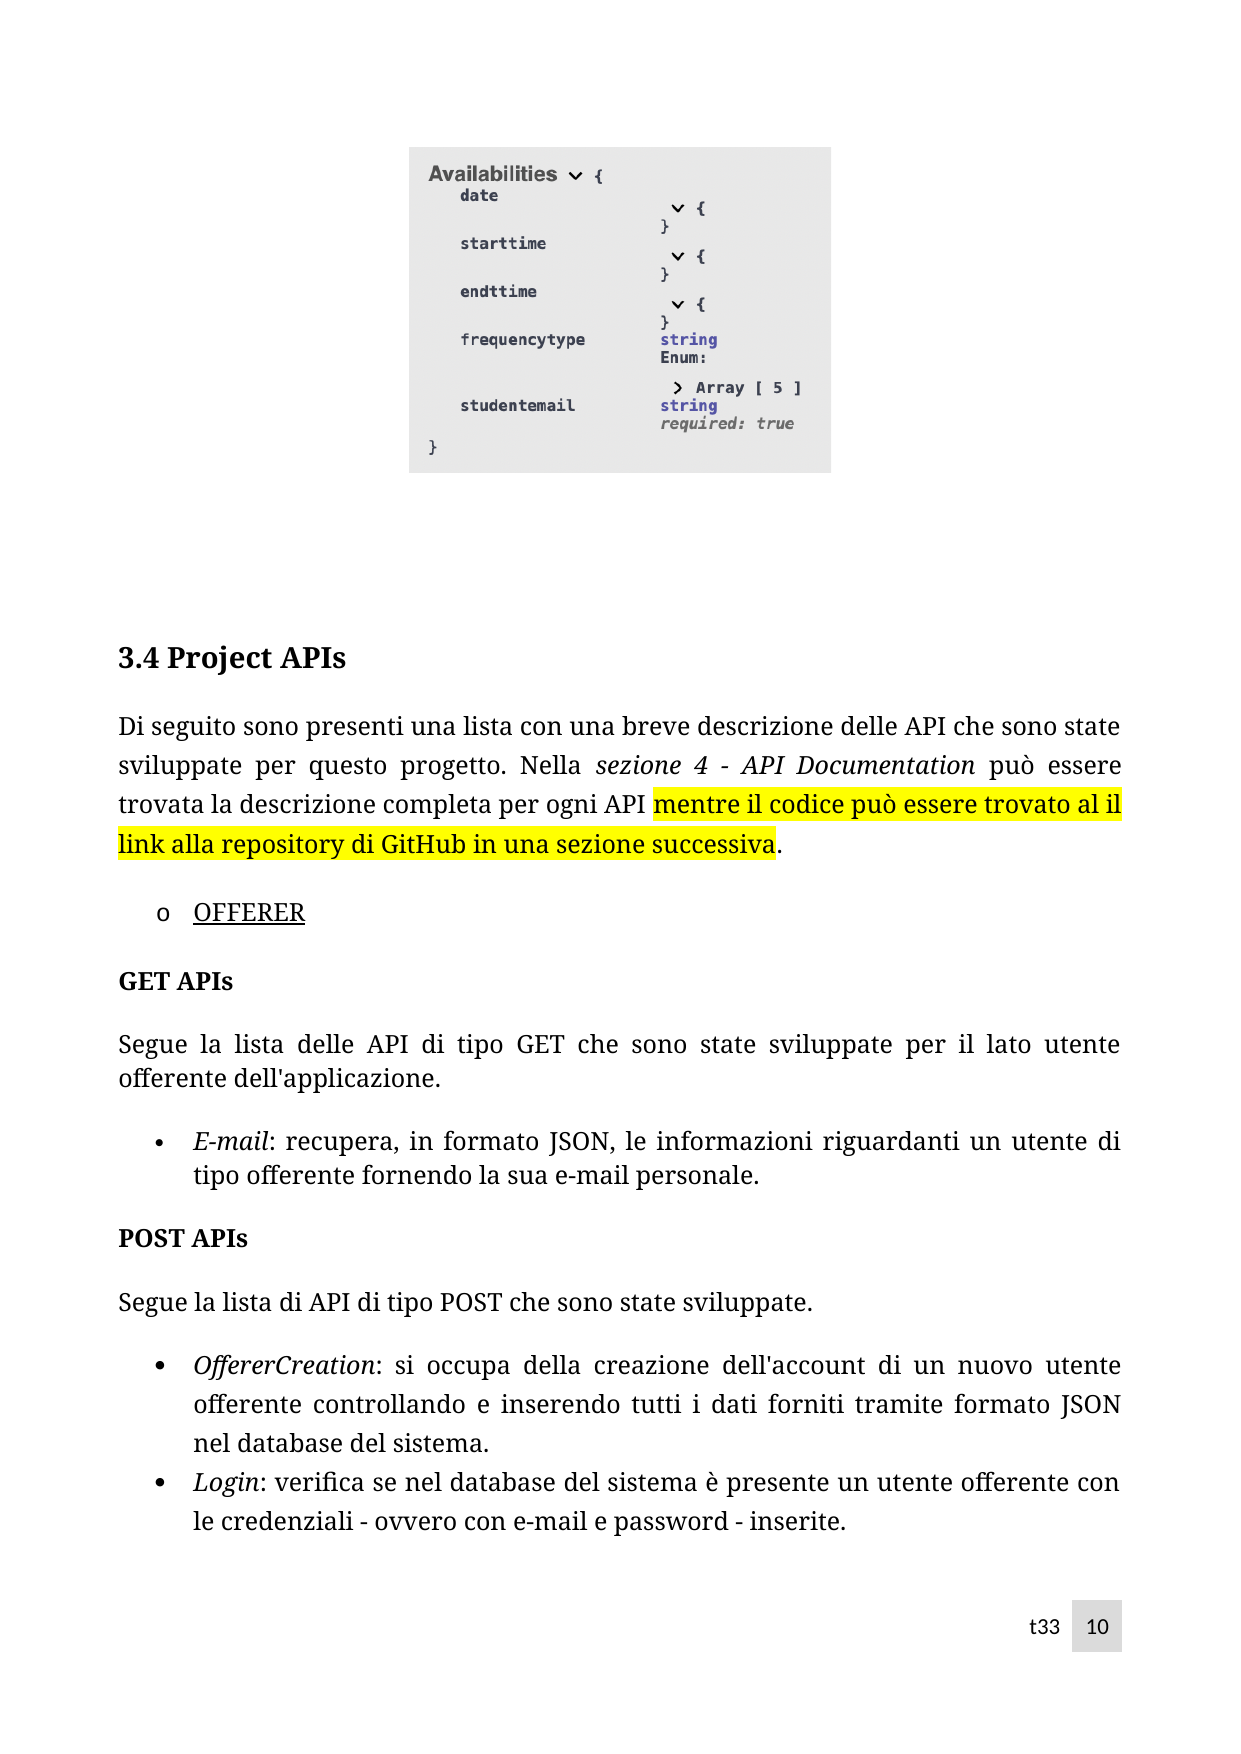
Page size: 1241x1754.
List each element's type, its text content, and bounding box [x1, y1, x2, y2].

list OFFERER [156, 894, 1122, 929]
list Login: verifica se nel database del sistema è presente un utente offerente con le credenziali - ovvero con e-mail e password - inserite. [156, 1465, 1122, 1538]
picture [409, 147, 832, 473]
list OffererCreation: si occupa della creazione dell'account di un nuovo utente offerente controllando e inserendo tutti i dati forniti tramite formato JSON nel database del sistema. [156, 1347, 1122, 1460]
text GET APIs [118, 963, 1122, 997]
text Segue la lista di API di tipo POST che sono state sviluppate. [118, 1284, 1122, 1318]
subtitle 3.4 Project APIs [118, 638, 1122, 677]
list E-mail: recupera, in formato JSON, le informazioni riguardanti un utente di tipo offerente fornendo la sua e-mail personale. [156, 1124, 1122, 1192]
text Segue la lista delle API di tipo GET che sono state sviluppate per il lato utente offerente dell'applicazione. [118, 1026, 1122, 1094]
text POST APIs [118, 1221, 1122, 1255]
text Di seguito sono presenti una lista con una breve descrizione delle API che sono state sviluppate per questo progetto. Nella sezione 4 - API Documentation può essere trovata la descrizione completa per ogni API mentre il codice può essere trovato al il link alla repository di GitHub in una sezione successiva. [118, 709, 1122, 860]
